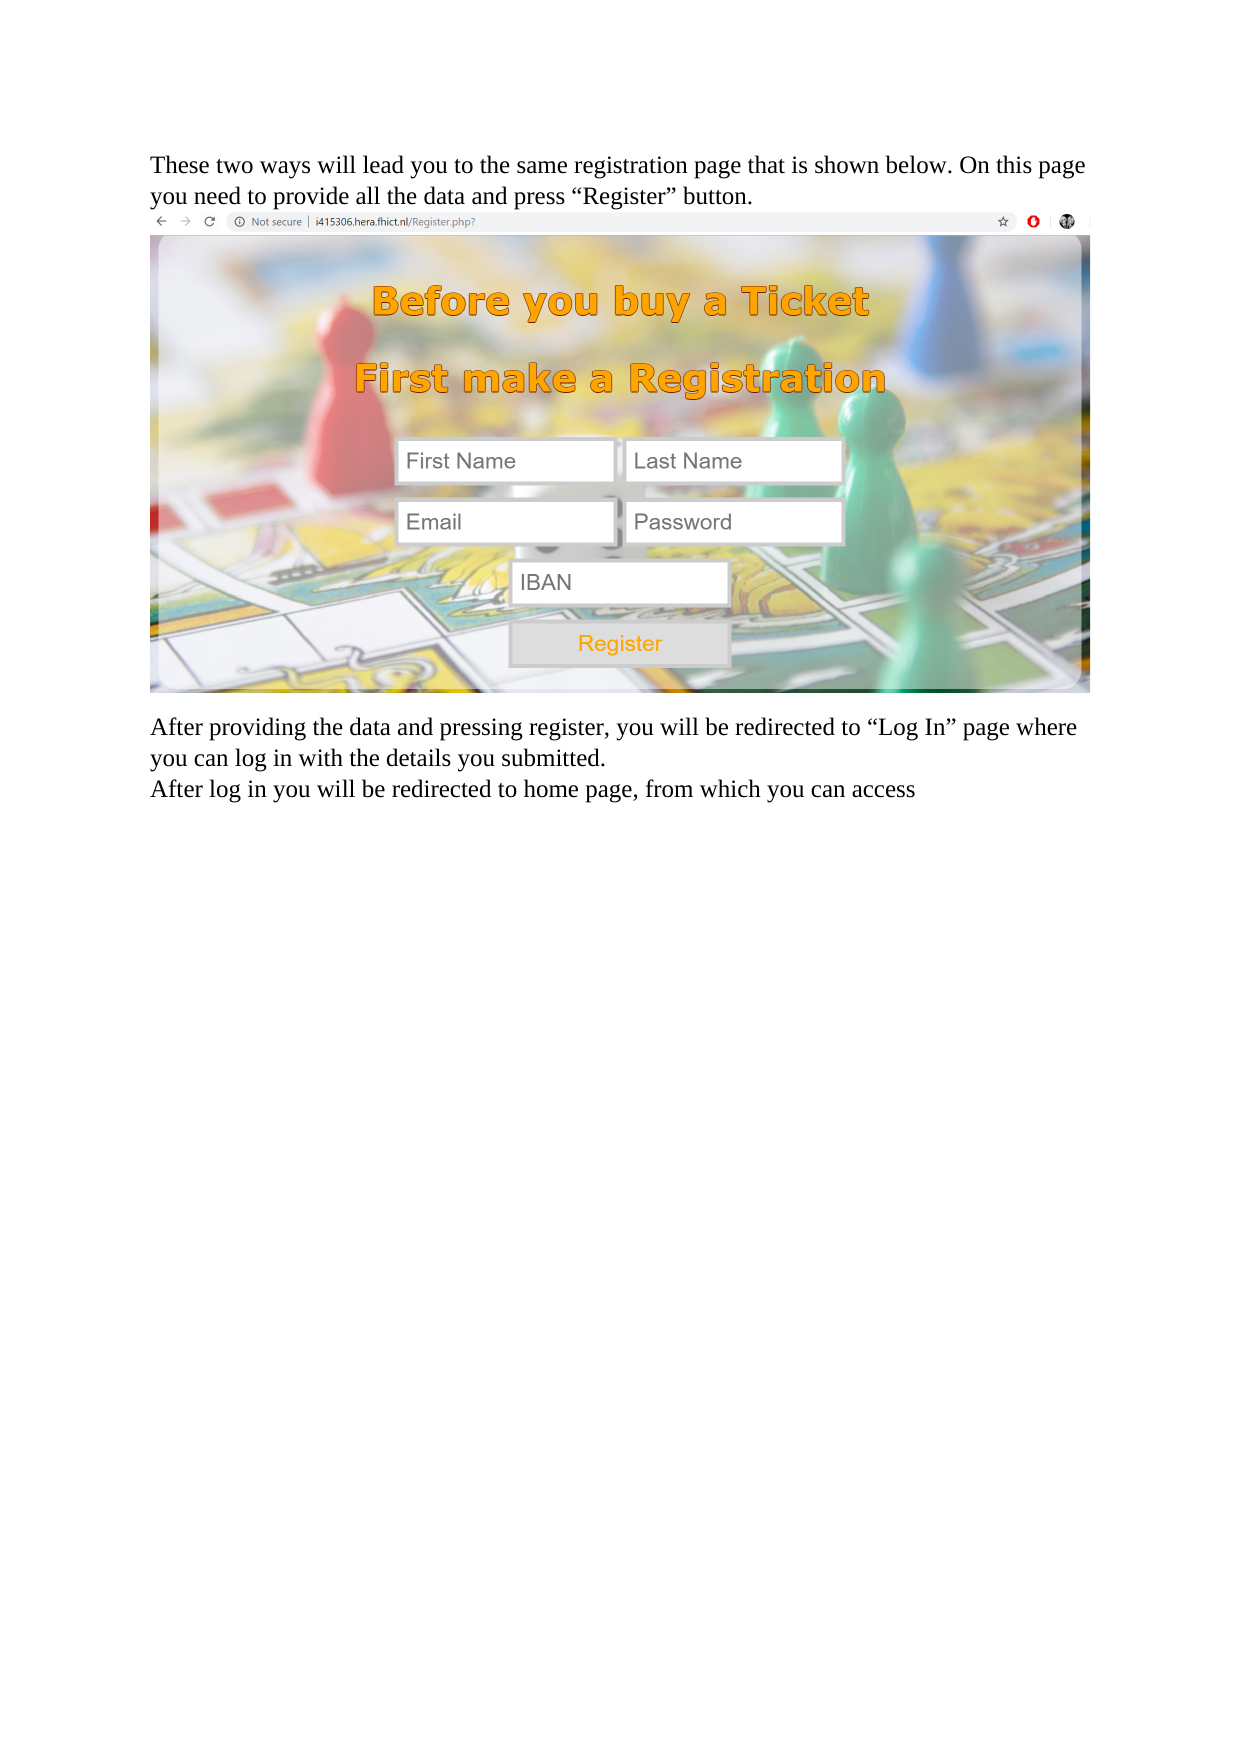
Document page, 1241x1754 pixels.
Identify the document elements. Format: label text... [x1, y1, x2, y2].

picture [150, 212, 1091, 693]
text After providing the data and pressing register, you will be redirected to “Log In” page where you can log in with the details you submitted. After log in you will be redirected to home page, from which you can access [150, 712, 1090, 802]
text These two ways will lead you to the same registration page that is shown below. On this page you need to provide all the data and press “Register” button. [150, 150, 1090, 212]
